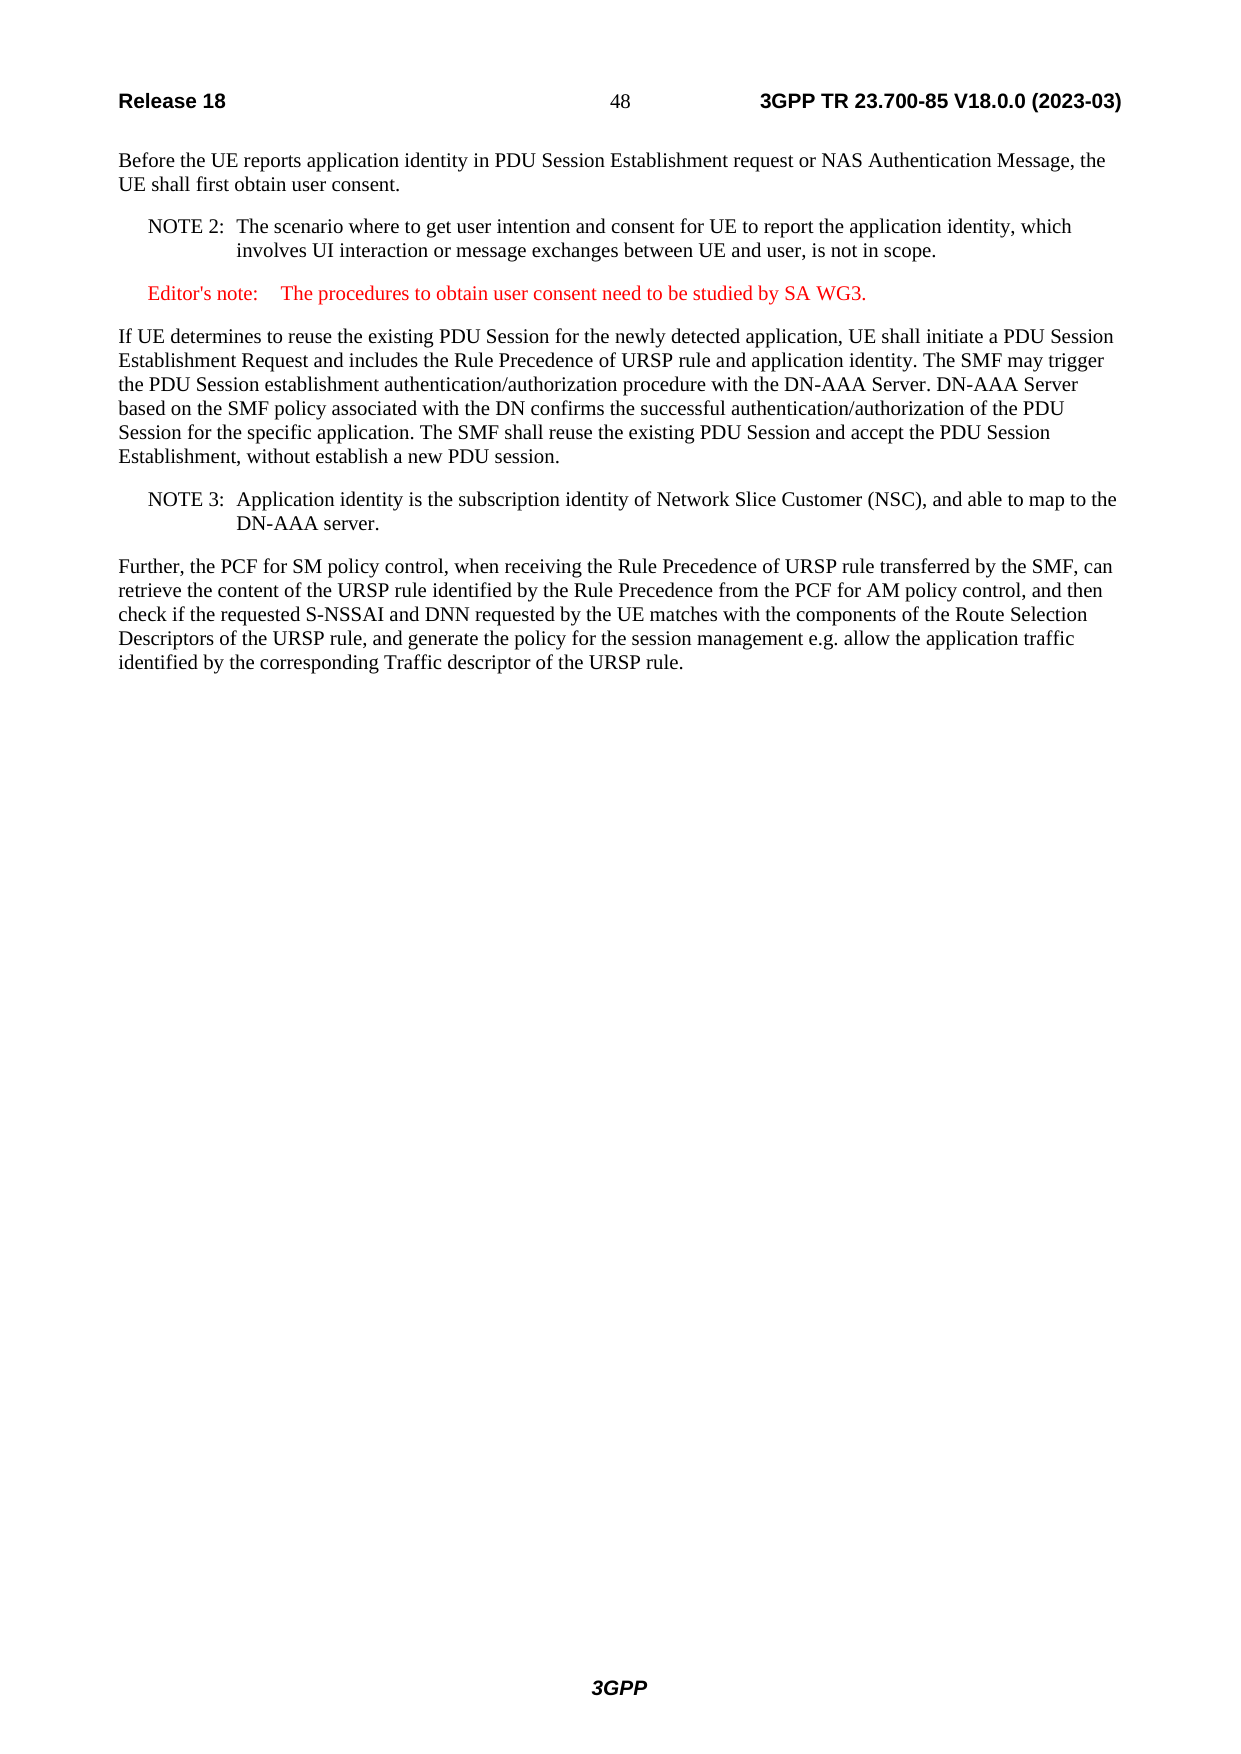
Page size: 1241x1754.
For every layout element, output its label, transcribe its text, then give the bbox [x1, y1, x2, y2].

text Before the UE reports application identity in PDU Session Establishment request or NAS Authentication Message, the UE shall first obtain user consent. [118, 147, 1122, 196]
text NOTE 2: The scenario where to get user intention and consent for UE to report the application identity, which involves UI interaction or message exchanges between UE and user, is not in scope. [148, 214, 1122, 262]
text Editor's note: The procedures to obtain user consent need to be studied by SA WG3. [147, 281, 1122, 305]
text If UE determines to reuse the existing PDU Session for the newly detected application, UE shall initiate a PDU Session Establishment Request and includes the Rule Precedence of URSP rule and application identity. The SMF may trigger the PDU Session establishment authentication/authorization procedure with the DN-AAA Server. DN-AAA Server based on the SMF policy associated with the DN confirms the successful authentication/authorization of the PDU Session for the specific application. The SMF shall reuse the existing PDU Session and accept the PDU Session Establishment, without establish a new PDU session. [118, 324, 1122, 468]
text Further, the PCF for SM policy control, when receiving the Rule Precedence of URSP rule transferred by the SMF, can retrieve the content of the URSP rule identified by the Rule Precedence from the PCF for AM policy control, and then check if the requested S-NSSAI and DNN requested by the UE matches with the components of the Route Selection Descriptors of the URSP rule, and generate the policy for the session management e.g. allow the application traffic identified by the corresponding Traffic descriptor of the URSP rule. [118, 554, 1122, 674]
text NOTE 3: Application identity is the subscription identity of Network Slice Customer (NSC), and able to map to the DN-AAA server. [148, 487, 1122, 535]
